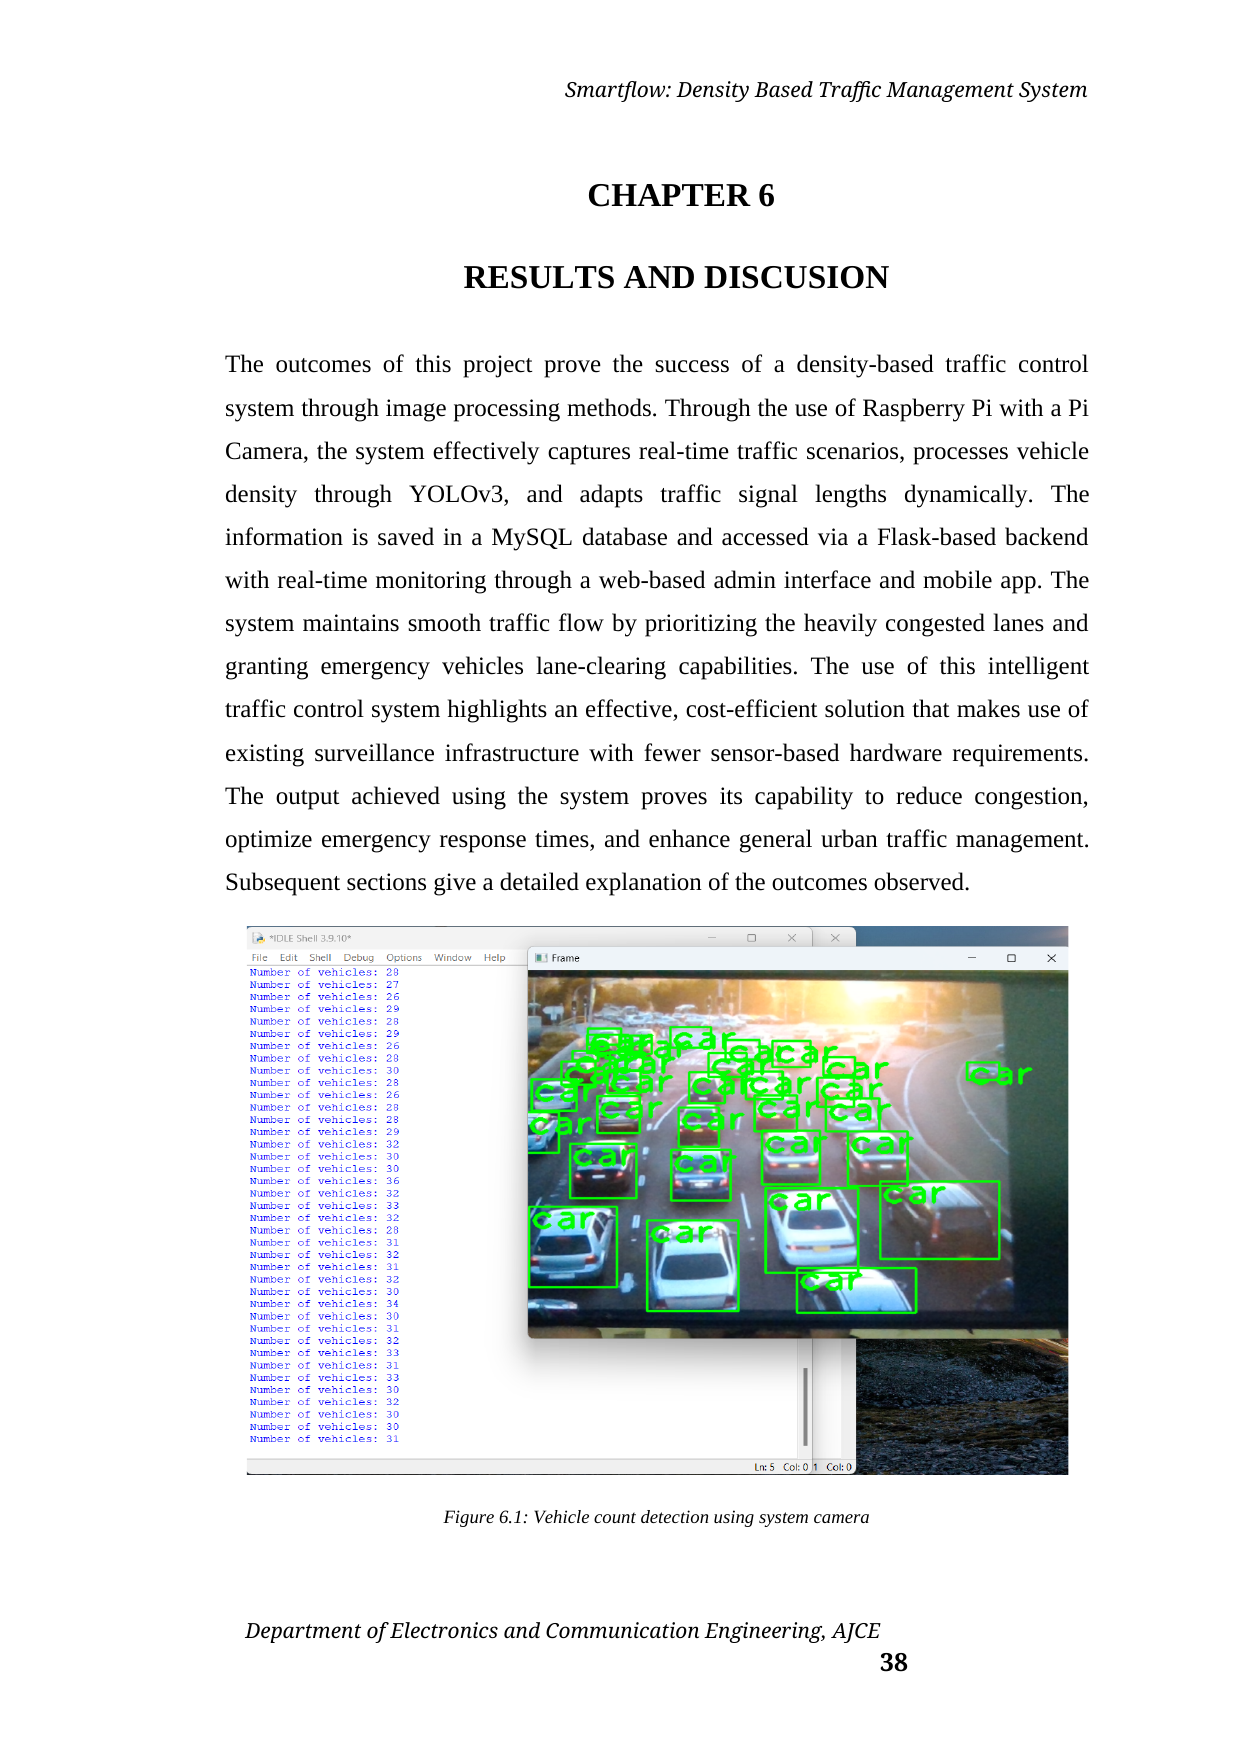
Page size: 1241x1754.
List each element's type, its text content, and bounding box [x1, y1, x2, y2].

subtitle RESULTS AND DISCUSION [225, 257, 1090, 296]
text The outcomes of this project prove the success of a density-based traffic control system through image processing methods. Through the use of Raspberry Pi with a Pi Camera, the system effectively captures real-time traffic scenarios, processes vehicle density through YOLOv3, and adapts traffic signal lengths dynamically. The information is saved in a MySQL database and accessed via a Flask-based backend with real-time monitoring through a web-based admin interface and mobile app. The system maintains smooth traffic flow by prioritizing the heavily congested lanes and granting emergency vehicles lane-clearing capabilities. The use of this intelligent traffic control system highlights an effective, cost-efficient solution that makes use of existing surveillance infrastructure with fewer sensor-based hardware requirements. The output achieved using the system proves its capability to reduce congestion, optimize emergency response times, and enhance general urban traffic management. Subsequent sections give a detailed explanation of the outcomes observed. [225, 349, 1090, 896]
picture [246, 926, 1069, 1475]
text CHAPTER 6 [225, 175, 1137, 213]
text Figure 6.1: Vehicle count detection using system camera [225, 1506, 1090, 1528]
